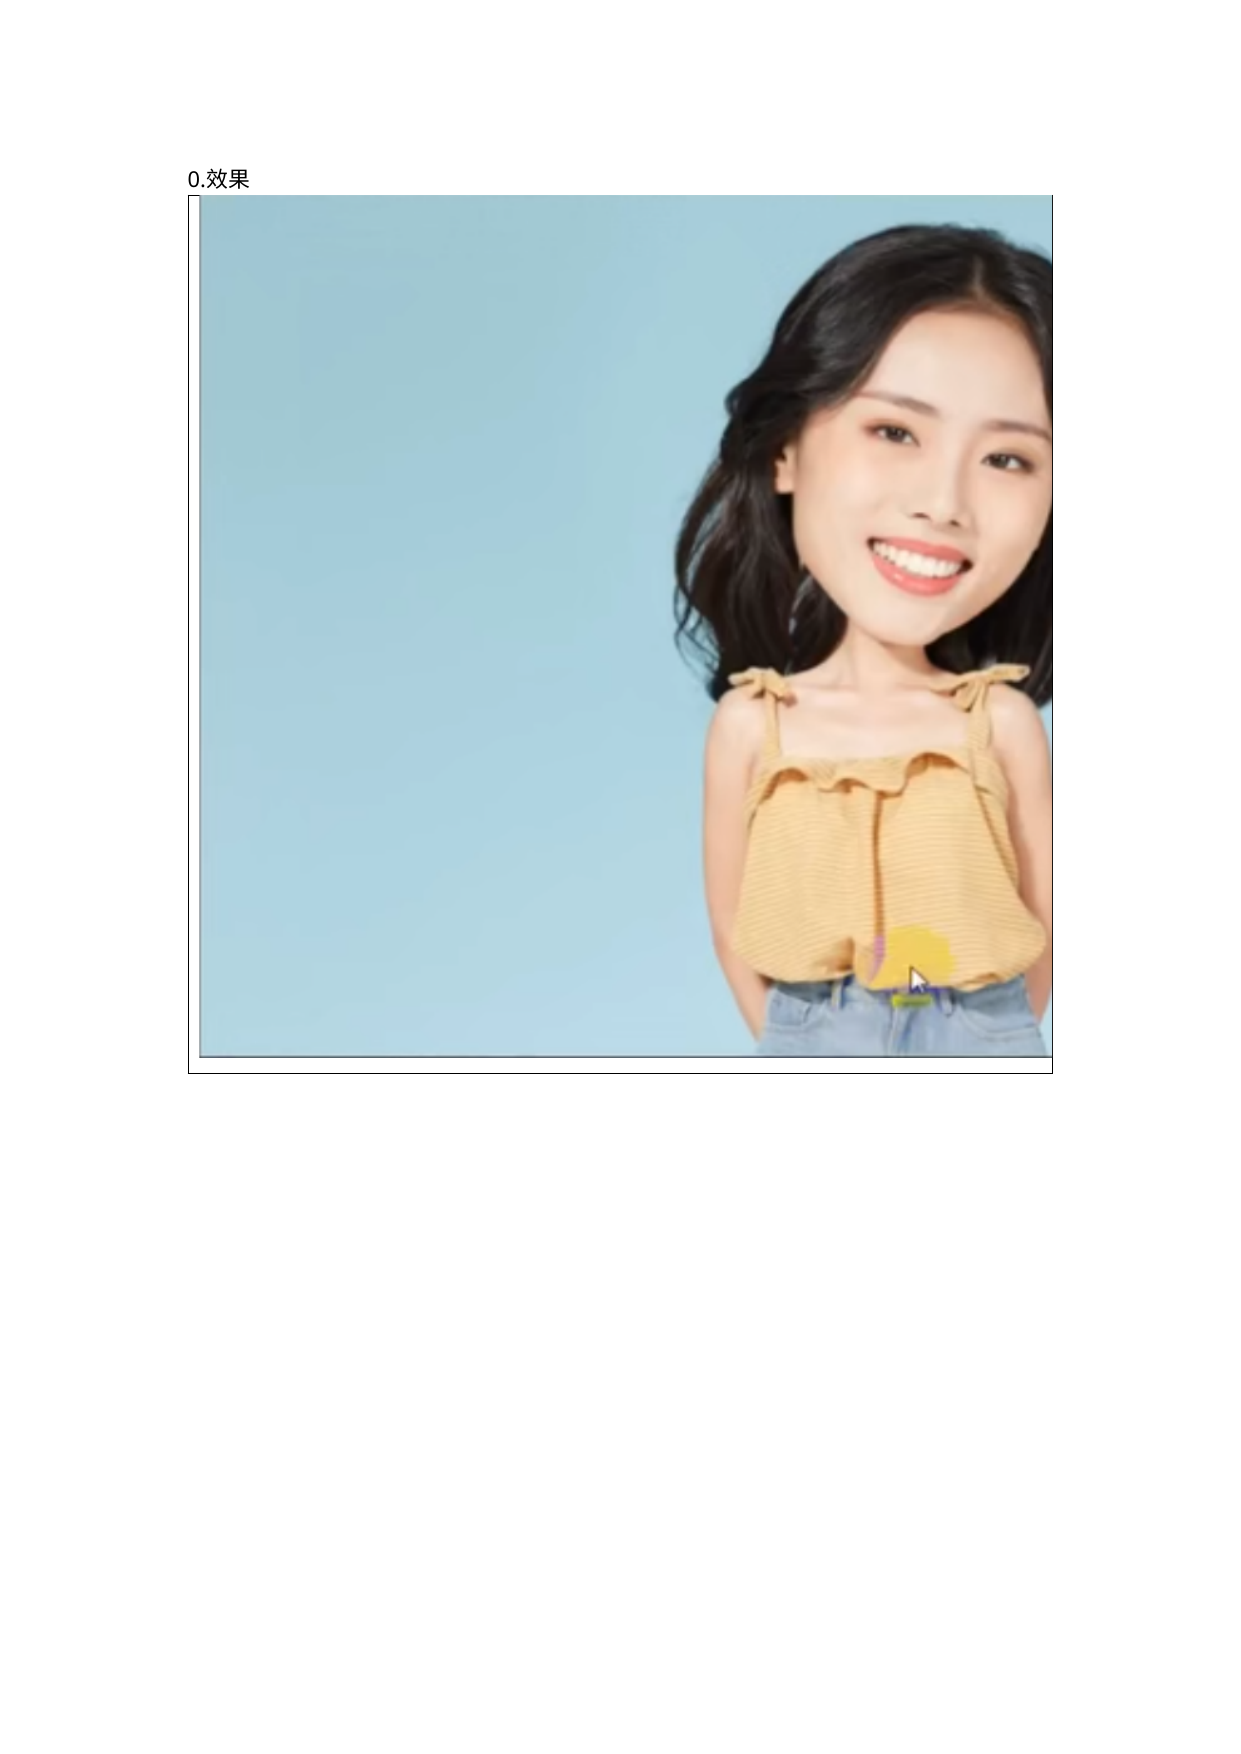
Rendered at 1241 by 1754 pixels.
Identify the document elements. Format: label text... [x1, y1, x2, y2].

text 0.效果 [187, 162, 1053, 194]
picture [199, 195, 1053, 1058]
table_header [189, 196, 1052, 1073]
